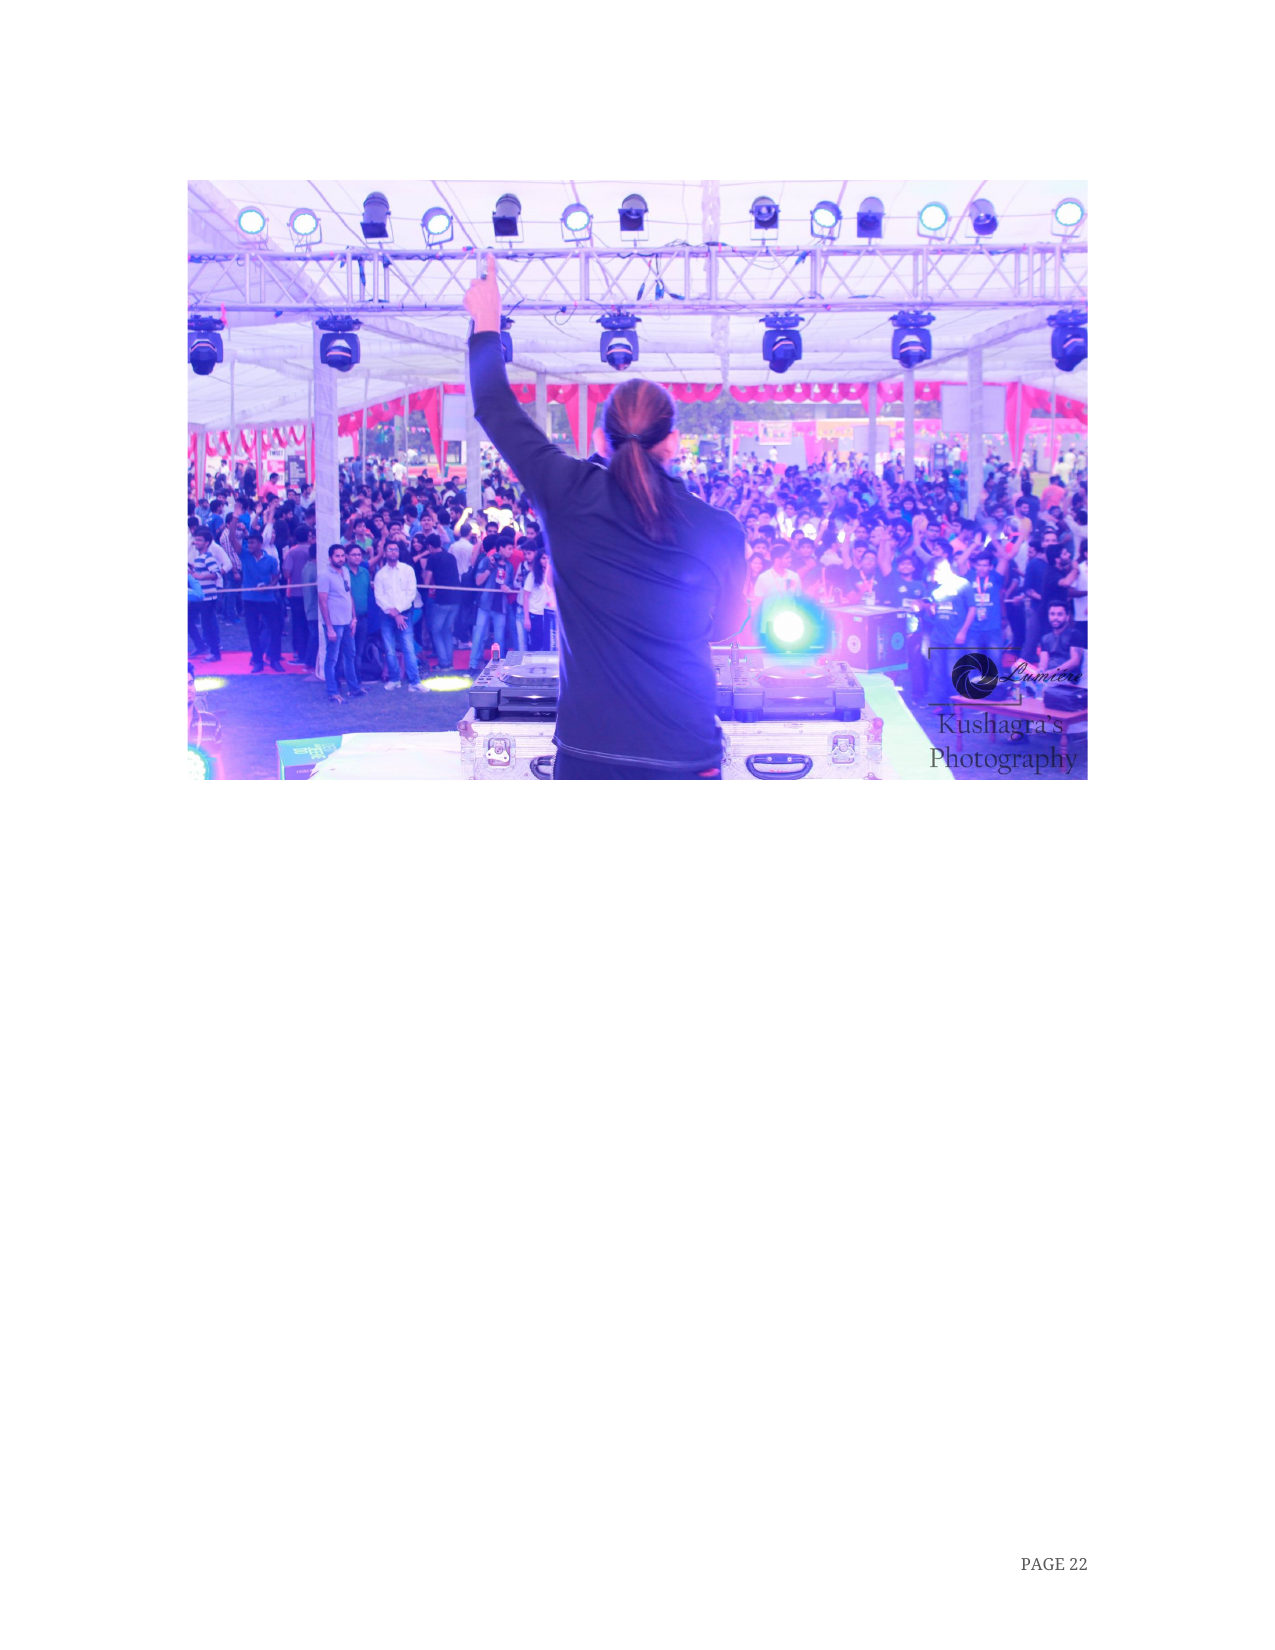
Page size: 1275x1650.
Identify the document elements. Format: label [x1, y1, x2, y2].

picture [187, 180, 1088, 780]
